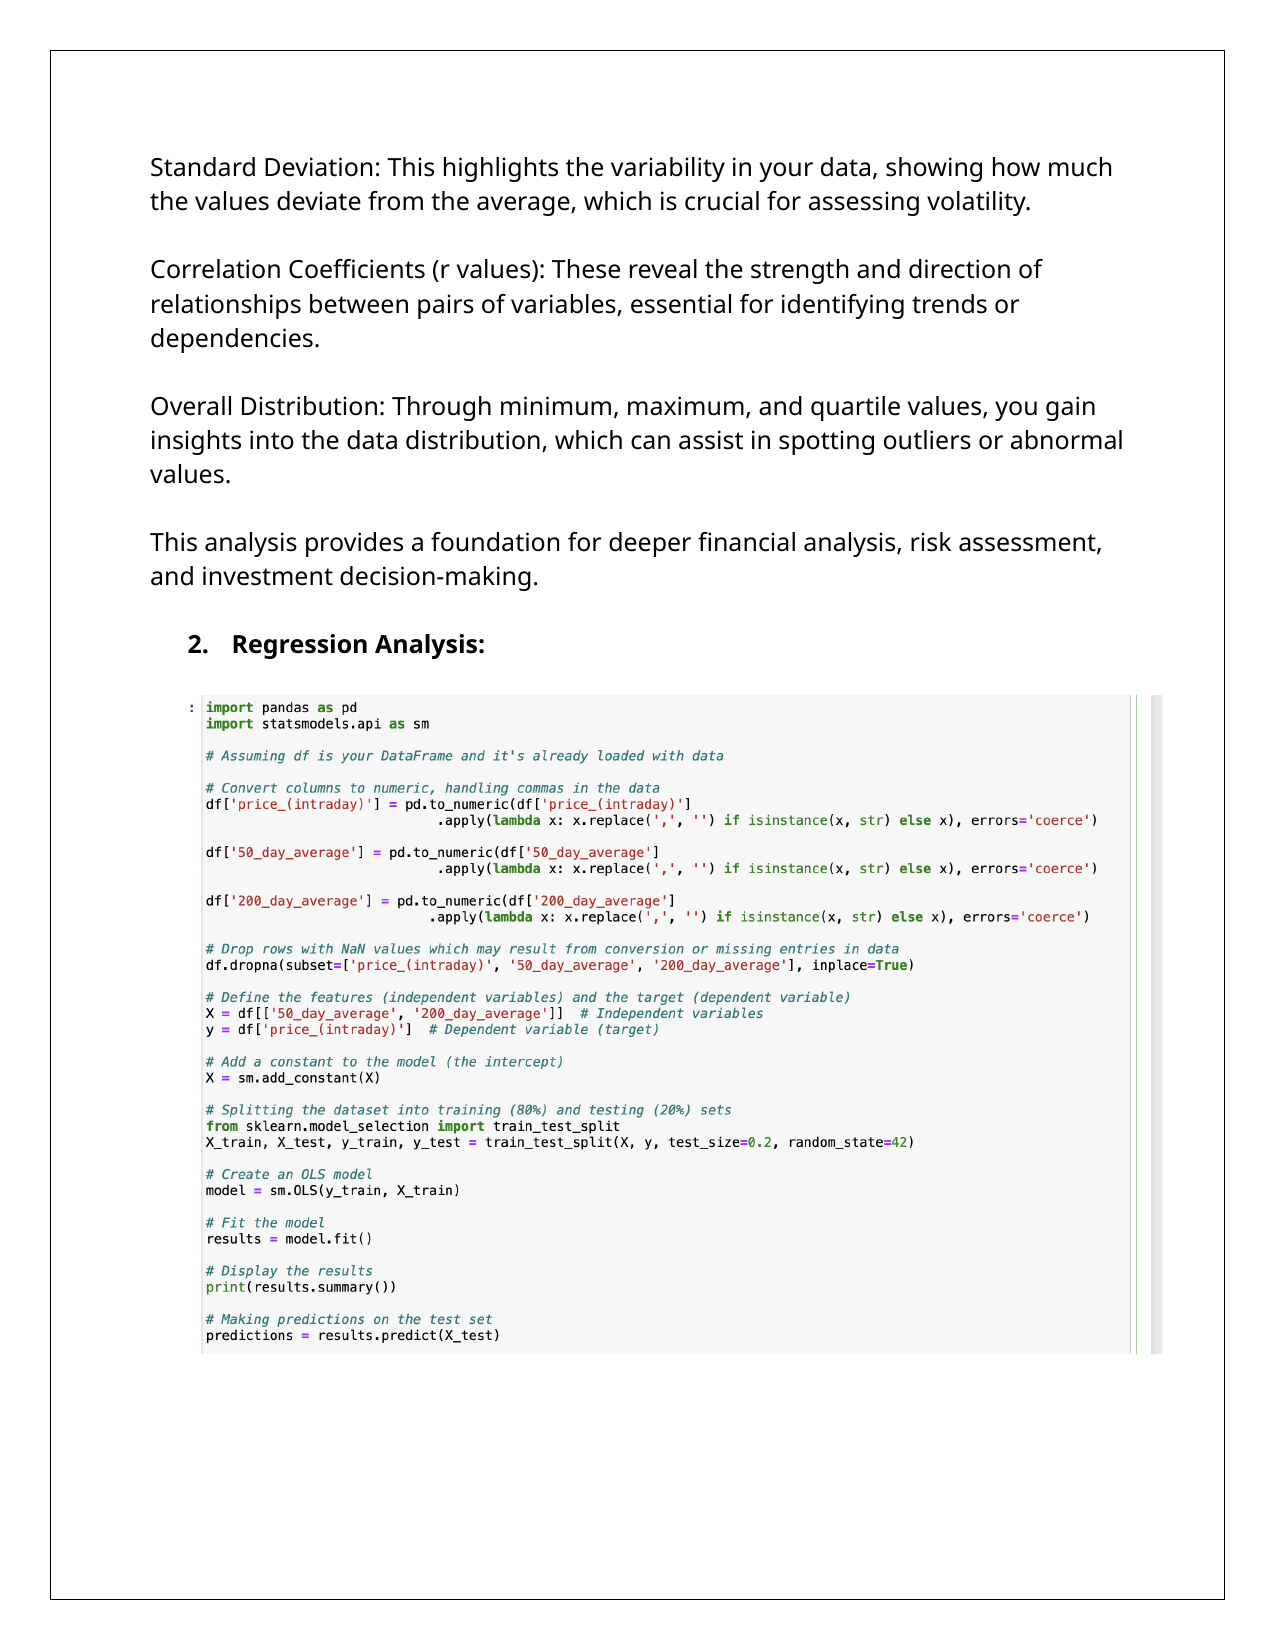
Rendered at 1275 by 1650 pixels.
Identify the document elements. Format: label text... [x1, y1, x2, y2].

text Standard Deviation: This highlights the variability in your data, showing how much the values deviate from the average, which is crucial for assessing volatility. [150, 150, 1125, 218]
text This analysis provides a foundation for deeper financial analysis, risk assessment, and investment decision-making. [150, 525, 1125, 593]
list Regression Analysis: [187, 627, 1125, 661]
text Overall Distribution: Through minimum, maximum, and quartile values, you gain insights into the data distribution, which can assist in spotting outliers or abnormal values. [150, 388, 1125, 491]
picture [187, 695, 1163, 1354]
text Correlation Coefficients (r values): These reveal the strength and direction of relationships between pairs of variables, essential for identifying trends or dependencies. [150, 252, 1125, 354]
